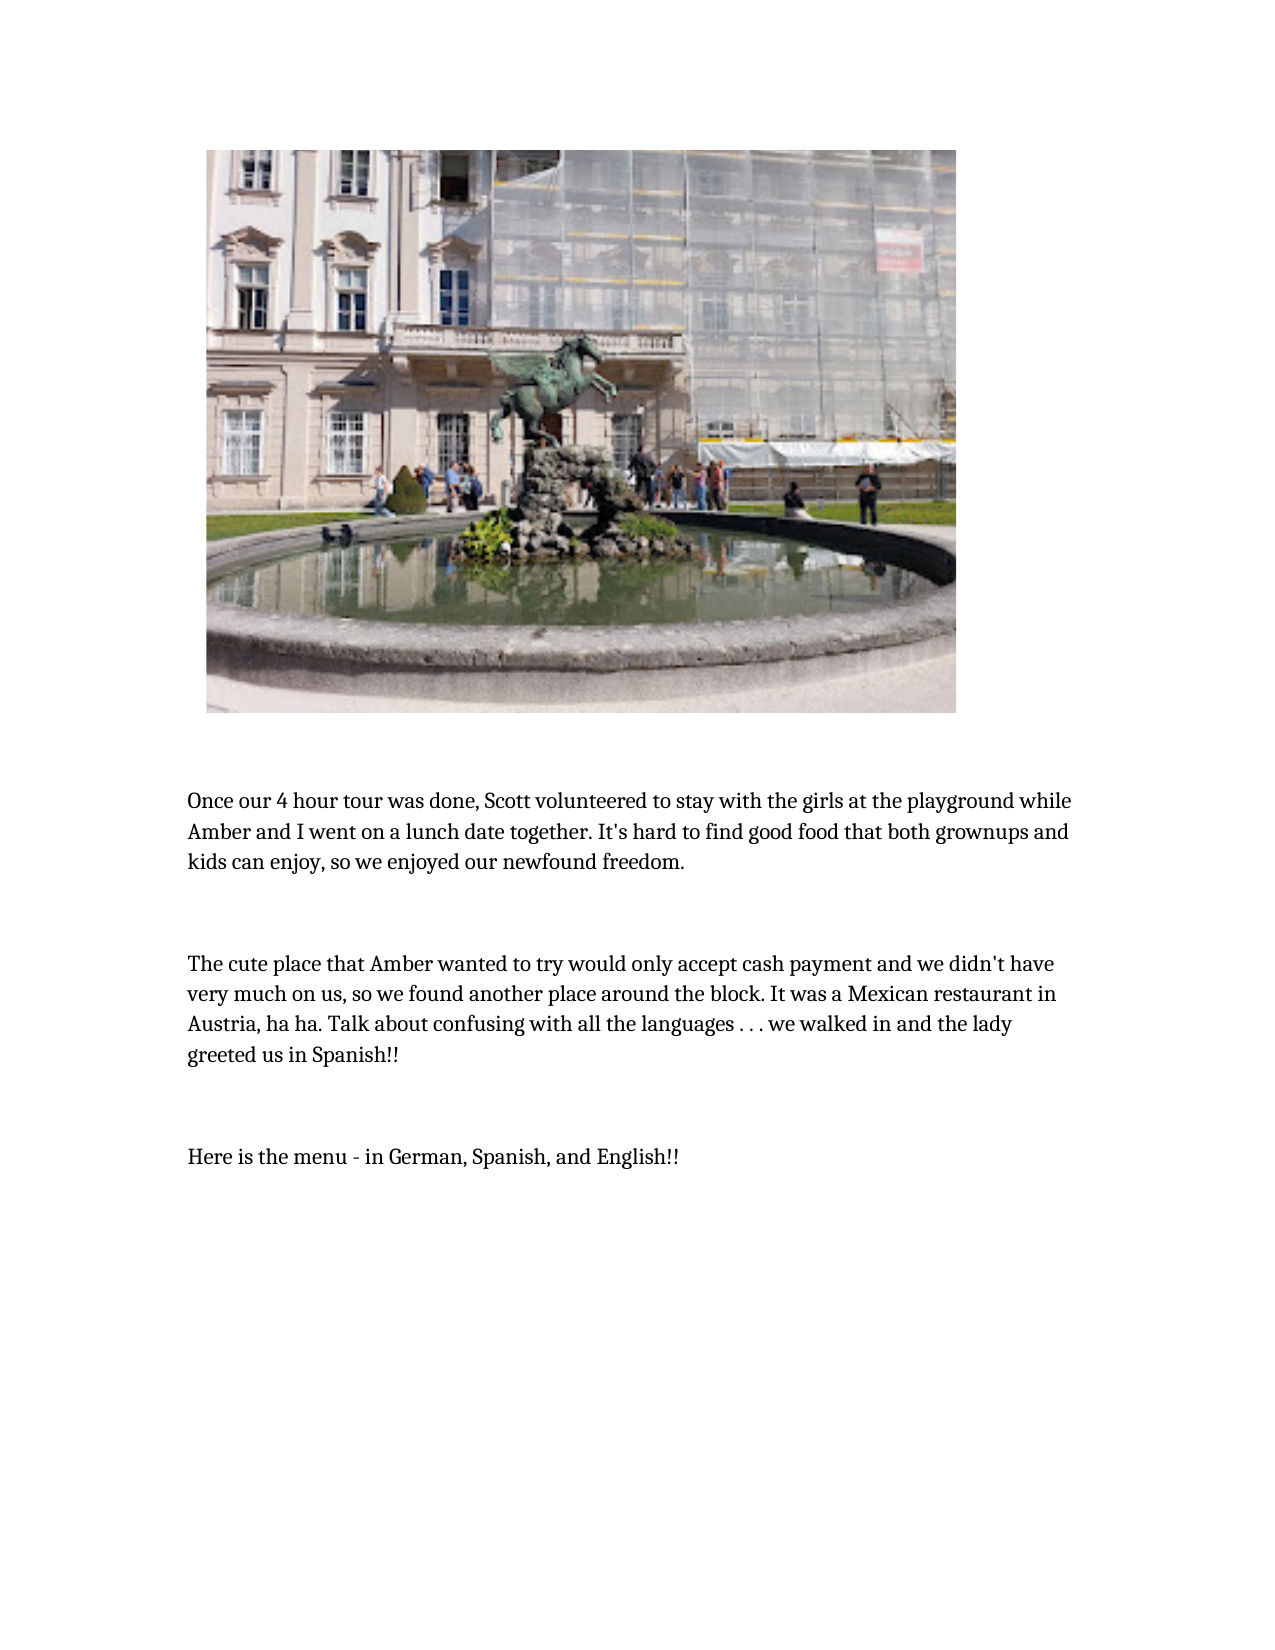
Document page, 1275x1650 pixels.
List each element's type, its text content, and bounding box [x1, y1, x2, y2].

text The cute place that Amber wanted to try would only accept cash payment and we didn't have very much on us, so we found another place around the block. It was a Mexican restaurant in Austria, ha ha. Talk about confusing with all the languages . . . we walked in and the lady greeted us in Spanish!! [187, 951, 1087, 1068]
text Here is the menu - in German, Spanish, and English!! [187, 1143, 1087, 1170]
picture [206, 150, 957, 713]
text Once our 4 hour tour was done, Scott volunteered to stay with the girls at the playground while Amber and I went on a lunch date together. It's hard to find good food that both grownups and kids can enjoy, so we enjoyed our newfound freedom. [187, 788, 1087, 875]
